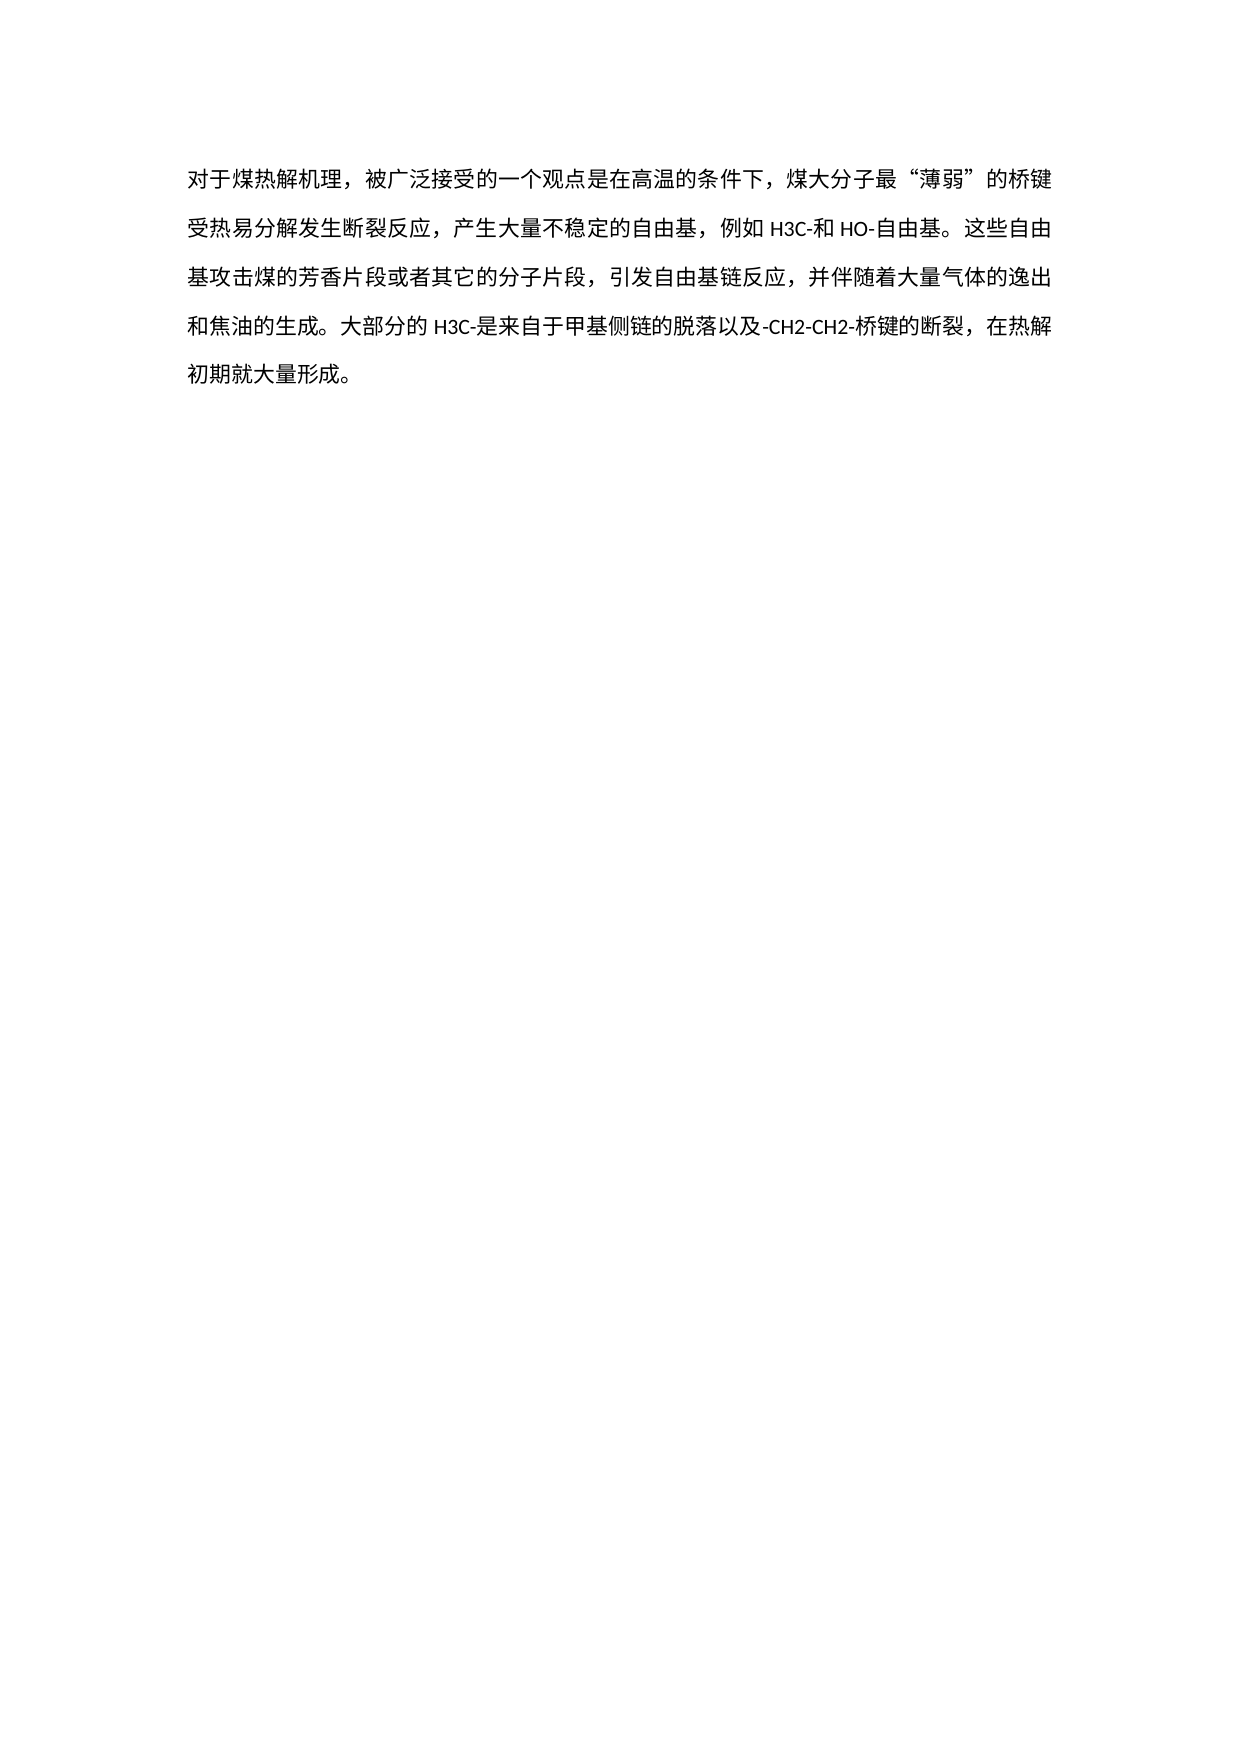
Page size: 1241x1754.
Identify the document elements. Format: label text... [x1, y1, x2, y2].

text 对于煤热解机理，被广泛接受的一个观点是在高温的条件下，煤大分子最“薄弱”的桥键受热易分解发生断裂反应，产生大量不稳定的自由基，例如H3C-和HO-自由基。这些自由基攻击煤的芳香片段或者其它的分子片段，引发自由基链反应，并伴随着大量气体的逸出和焦油的生成。大部分的H3C-是来自于甲基侧链的脱落以及-CH2-CH2-桥键的断裂，在热解初期就大量形成。 [187, 162, 1053, 389]
